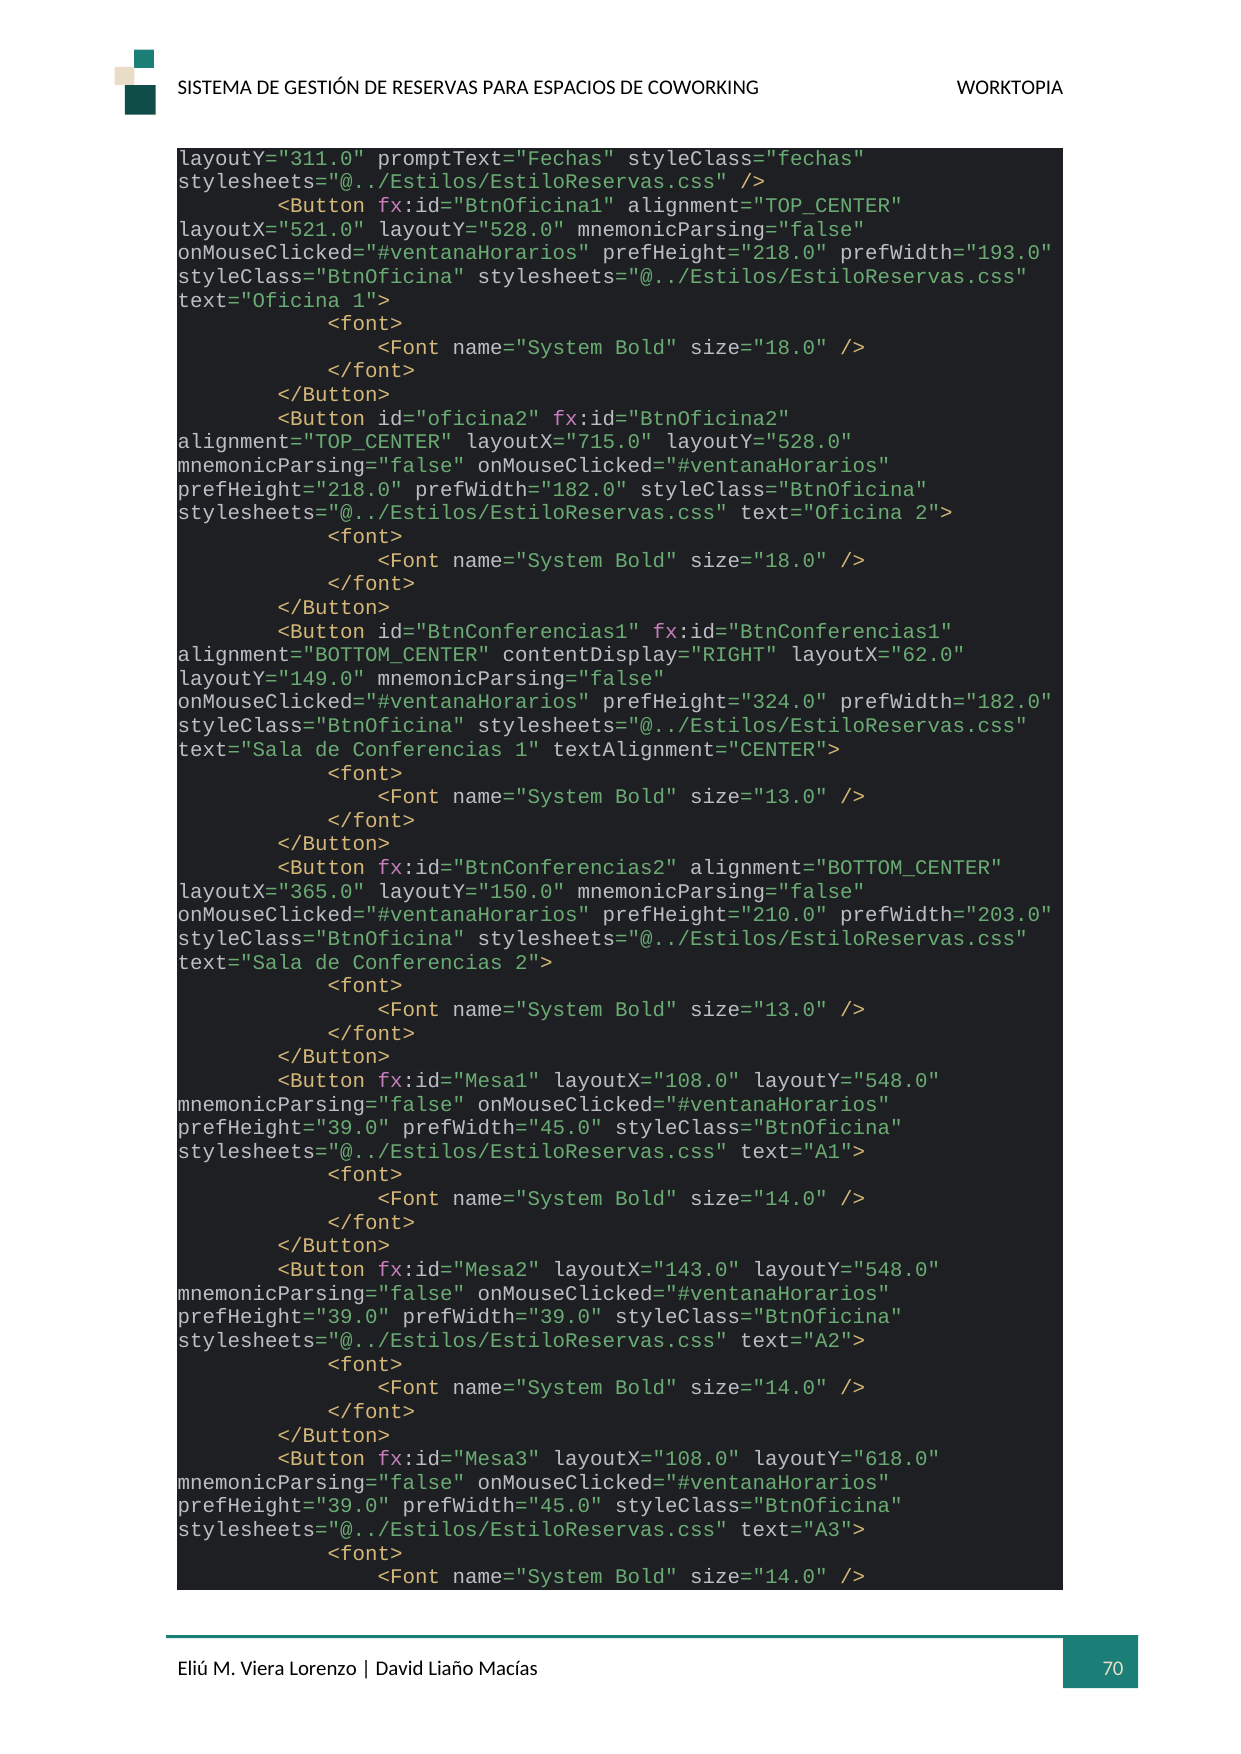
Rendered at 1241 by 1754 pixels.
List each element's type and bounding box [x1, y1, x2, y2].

text [177, 148, 1063, 1590]
